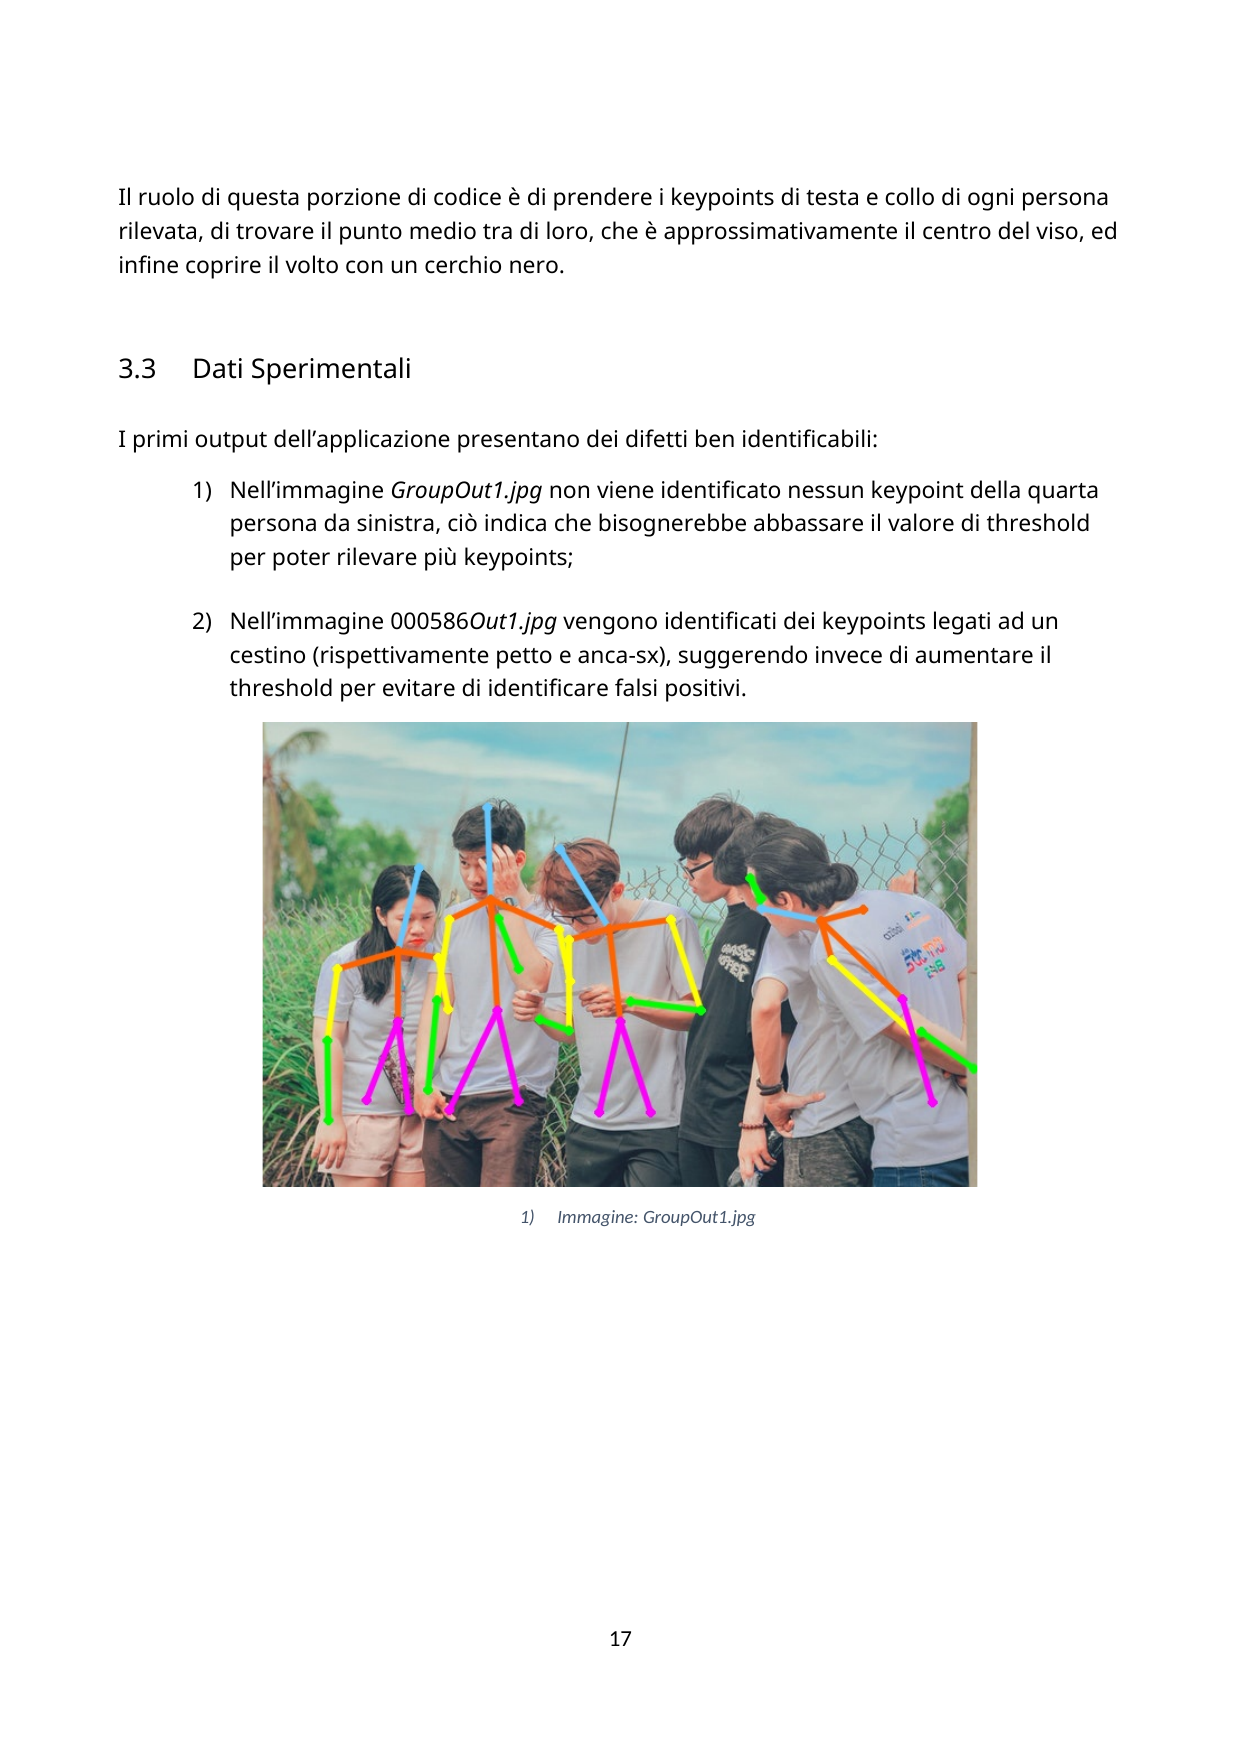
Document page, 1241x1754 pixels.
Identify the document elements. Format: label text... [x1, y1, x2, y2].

list Nell’immagine GroupOut1.jpg non viene identificato nessun keypoint della quarta persona da sinistra, ciò indica che bisognerebbe abbassare il valore di threshold per poter rilevare più keypoints; [192, 474, 1122, 603]
list Immagine: GroupOut1.jpg [156, 1205, 1122, 1228]
text I primi output dell’applicazione presentano dei difetti ben identificabili: [118, 389, 1122, 454]
picture [262, 722, 978, 1187]
text Il ruolo di questa porzione di codice è di prendere i keypoints di testa e collo di ogni persona rilevata, di trovare il punto medio tra di loro, che è approssimativamente il centro del viso, ed infine coprire il volto con un cerchio nero. [118, 148, 1122, 280]
list Nell’immagine 000586Out1.jpg vengono identificati dei keypoints legati ad un cestino (rispettivamente petto e anca-sx), suggerendo invece di aumentare il threshold per evitare di identificare falsi positivi. [192, 605, 1122, 703]
subtitle Dati Sperimentali [118, 350, 1122, 387]
